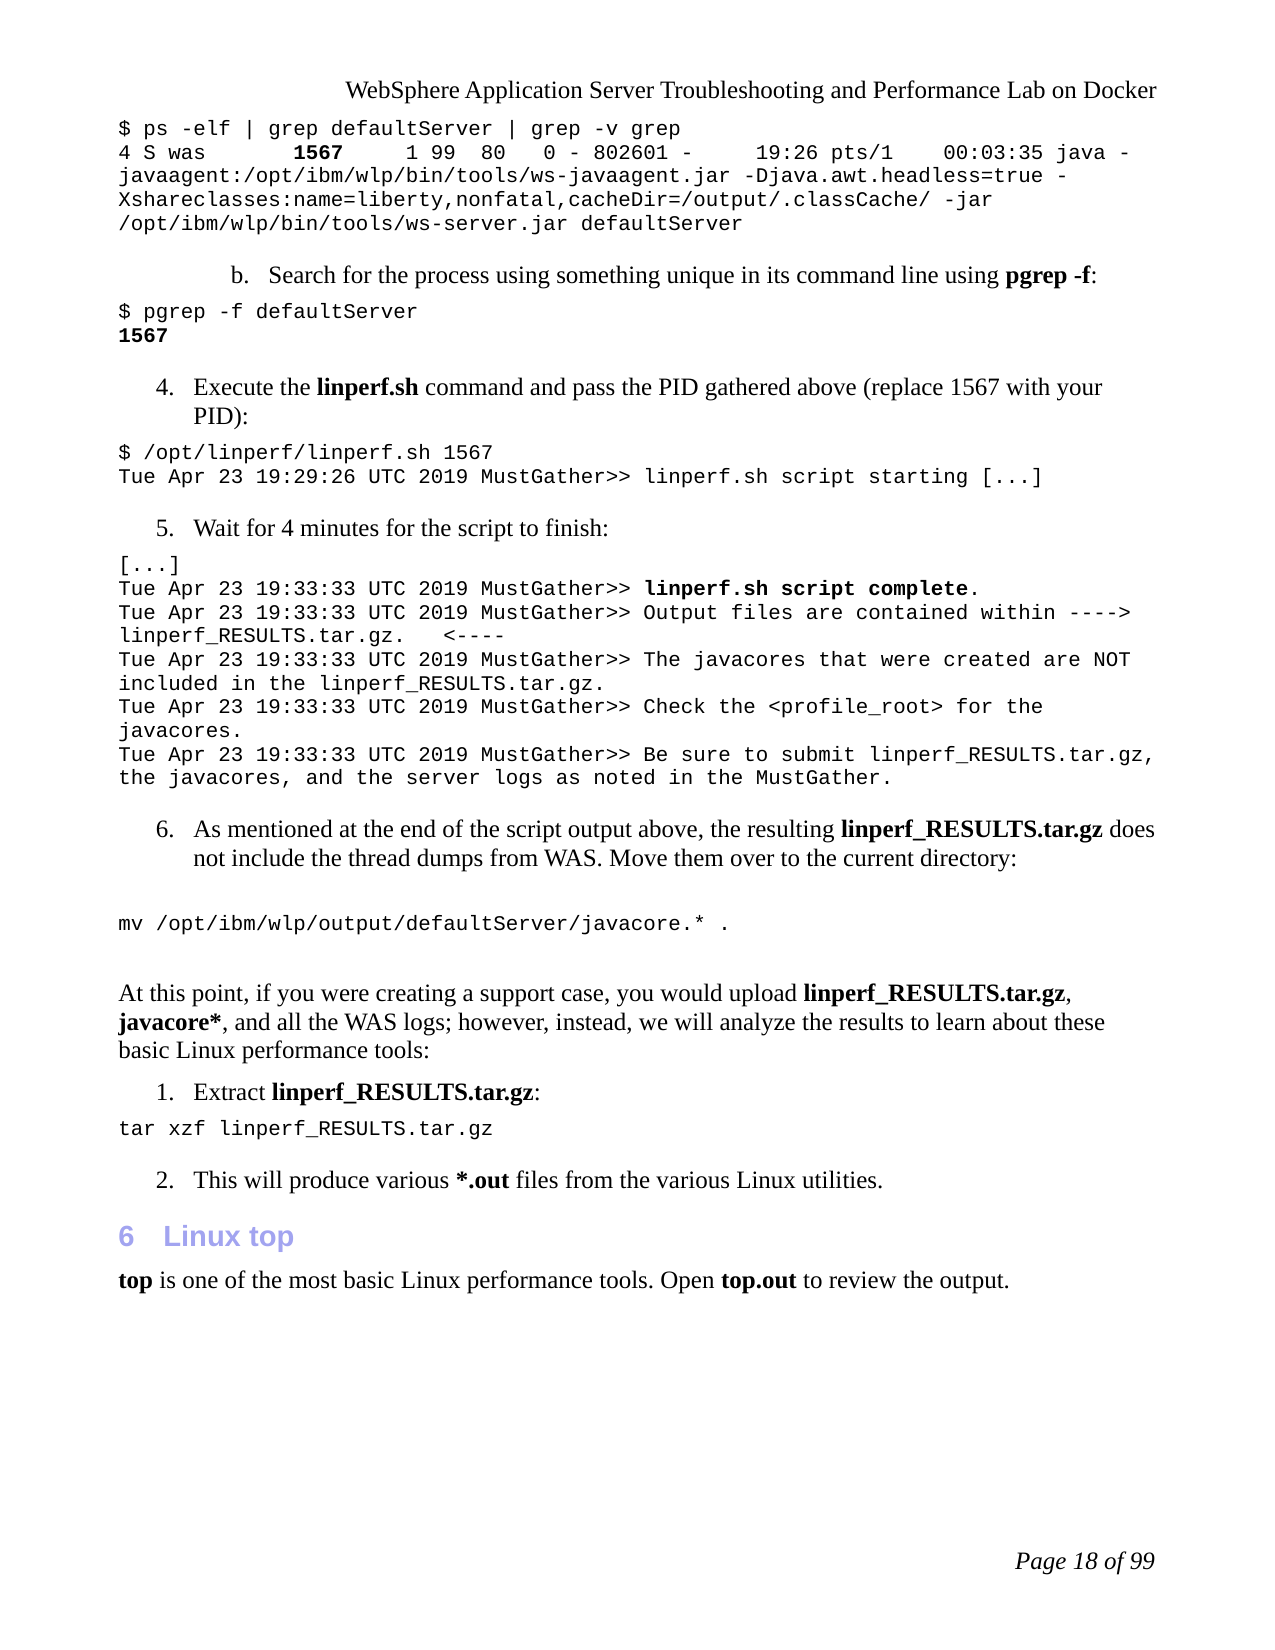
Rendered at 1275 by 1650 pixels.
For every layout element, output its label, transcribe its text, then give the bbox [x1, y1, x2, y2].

text $ ps -elf | grep defaultServer | grep -v grep 4 S was 1567 1 99 80 0 - 802601 - 19:26 pts/1 00:03:35 java -javaagent:/opt/ibm/wlp/bin/tools/ws-javaagent.jar -Djava.awt.headless=true -Xshareclasses:name=liberty,nonfatal,cacheDir=/output/.classCache/ -jar /opt/ibm/wlp/bin/tools/ws-server.jar defaultServer [118, 118, 1157, 260]
list Execute the linperf.sh command and pass the PID gathered above (replace 1567 with your PID): [156, 372, 1157, 430]
text $ pgrep -f defaultServer 1567 [118, 301, 1157, 372]
list Extract linperf_RESULTS.tar.gz: [156, 1077, 1157, 1106]
text mv /opt/ibm/wlp/output/defaultServer/javacore.* . [118, 913, 1157, 937]
list This will produce various *.out files from the various Linux utilities. [156, 1165, 1157, 1194]
text [...] Tue Apr 23 19:33:33 UTC 2019 MustGather>> linperf.sh script complete. Tue Apr 23 19:33:33 UTC 2019 MustGather>> Output files are contained within ----> linperf_RESULTS.tar.gz. <---- Tue Apr 23 19:33:33 UTC 2019 MustGather>> The javacores that were created are NOT included in the linperf_RESULTS.tar.gz. Tue Apr 23 19:33:33 UTC 2019 MustGather>> Check the <profile_root> for the javacores. Tue Apr 23 19:33:33 UTC 2019 MustGather>> Be sure to submit linperf_RESULTS.tar.gz, the javacores, and the server logs as noted in the MustGather. [118, 554, 1157, 791]
list As mentioned at the end of the script output above, the resulting linperf_RESULTS.tar.gz does not include the thread dumps from WAS. Move them over to the current directory: [156, 814, 1157, 901]
subtitle Linux top [118, 1219, 1157, 1253]
list Wait for 4 minutes for the script to finish: [156, 513, 1157, 542]
text At this point, if you were creating a support case, you would upload linperf_RESULTS.tar.gz, javacore*, and all the WAS logs; however, instead, we will analyze the results to learn about these basic Linux performance tools: [118, 978, 1157, 1064]
list Search for the process using something unique in its command line using pgrep -f: [231, 260, 1157, 289]
text $ /opt/linperf/linperf.sh 1567 Tue Apr 23 19:29:26 UTC 2019 MustGather>> linperf.sh script starting [...] [118, 442, 1157, 489]
text top is one of the most basic Linux performance tools. Open top.out to review the output. [118, 1265, 1157, 1294]
text tar xzf linperf_RESULTS.tar.gz [118, 1118, 1157, 1142]
